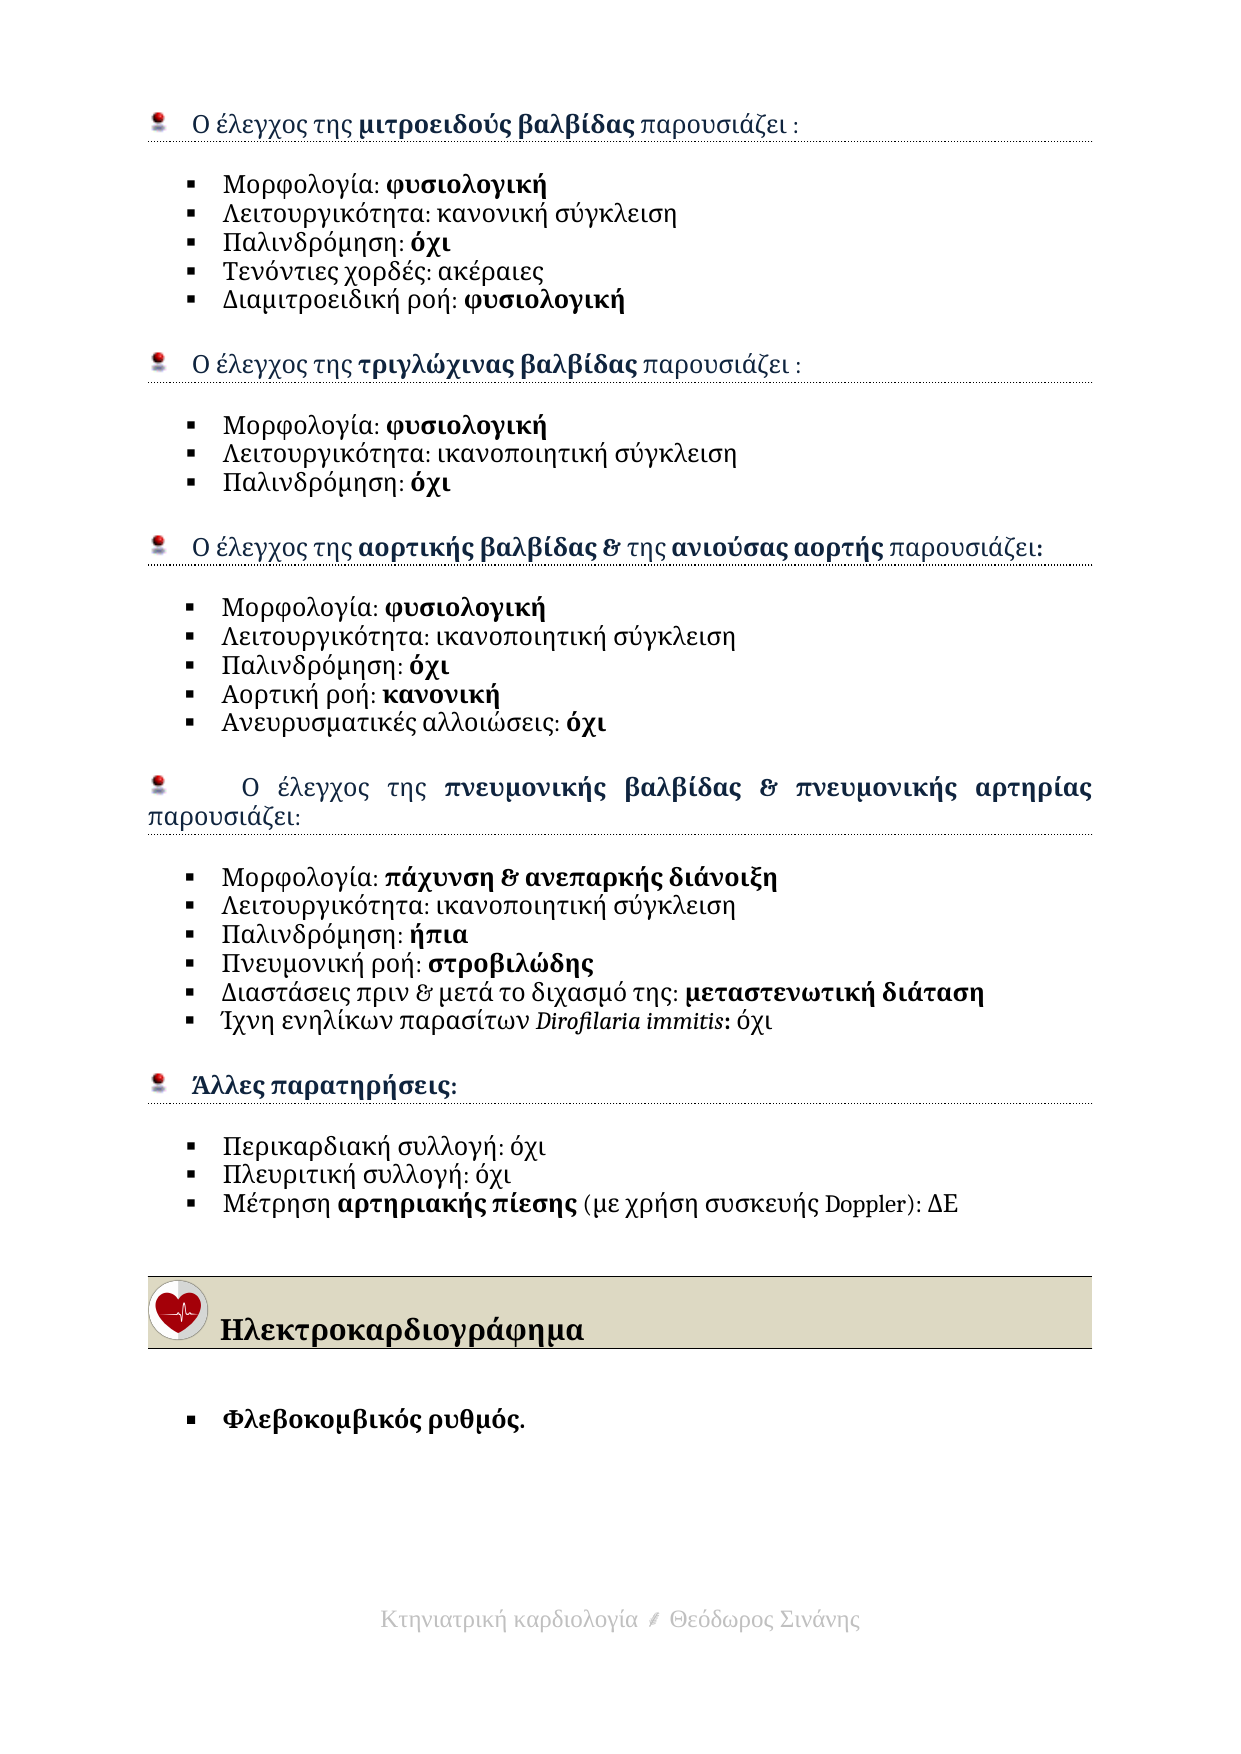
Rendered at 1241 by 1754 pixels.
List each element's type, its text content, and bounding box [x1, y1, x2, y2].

list Παλινδρόμηση: όχι [184, 652, 1092, 681]
list Λειτουργικότητα: ικανοποιητική σύγκλειση [184, 623, 1092, 652]
list Πνευμονική ροή: στροβιλώδης [184, 950, 1092, 978]
list Μορφολογία: φυσιολογική [185, 171, 1092, 200]
picture [147, 1279, 209, 1341]
list Λειτουργικότητα: ικανοποιητική σύγκλειση [184, 892, 1092, 921]
list Μορφολογία: πάχυνση & ανεπαρκής διάνοιξη [184, 863, 1092, 892]
list Παλινδρόμηση: όχι [185, 229, 1092, 257]
list Παλινδρόμηση: ήπια [184, 921, 1092, 950]
picture [147, 766, 170, 797]
list Τενόντιες χορδές: ακέραιες [185, 257, 1092, 286]
list Ίχνη ενηλίκων παρασίτων Dirofilaria immitis: όχι [184, 1007, 1092, 1036]
list Πλευριτική συλλογή: όχι [185, 1161, 1092, 1190]
text Άλλες παρατηρήσεις: [148, 1065, 1092, 1104]
list Αορτική ροή: κανονική [184, 681, 1092, 709]
text Ο έλεγχος της αορτικής βαλβίδας & της ανιούσας αορτής παρουσιάζει: [148, 527, 1092, 566]
list Ανευρυσματικές αλλοιώσεις: όχι [184, 709, 1092, 738]
text Ο έλεγχος της μιτροειδούς βαλβίδας παρουσιάζει : [148, 103, 1092, 142]
picture [147, 526, 170, 557]
list Περικαρδιακή συλλογή: όχι [185, 1132, 1092, 1161]
list Λειτουργικότητα: ικανοποιητική σύγκλειση [185, 440, 1092, 469]
picture [147, 103, 170, 134]
text Ηλεκτροκαρδιογράφημα [148, 1277, 1092, 1348]
list Διαστάσεις πριν & μετά το διχασμό της: μεταστενωτική διάταση [184, 978, 1092, 1007]
list Παλινδρόμηση: όχι [185, 469, 1092, 498]
list Λειτουργικότητα: κανονική σύγκλειση [185, 200, 1092, 229]
text Ο έλεγχος της τριγλώχινας βαλβίδας παρουσιάζει : [148, 344, 1092, 383]
list Μορφολογία: φυσιολογική [185, 412, 1092, 440]
picture [147, 343, 170, 374]
list Διαμιτροειδική ροή: φυσιολογική [185, 286, 1092, 315]
list Μέτρηση αρτηριακής πίεσης (με χρήση συσκευής Doppler): ΔΕ [185, 1190, 1092, 1219]
text Ο έλεγχος της πνευμονικής βαλβίδας & πνευμονικής αρτηρίας παρουσιάζει: [148, 767, 1092, 835]
list Φλεβοκομβικός ρυθμός. [185, 1406, 1092, 1435]
picture [147, 1064, 170, 1095]
list Μορφολογία: φυσιολογική [184, 594, 1092, 623]
